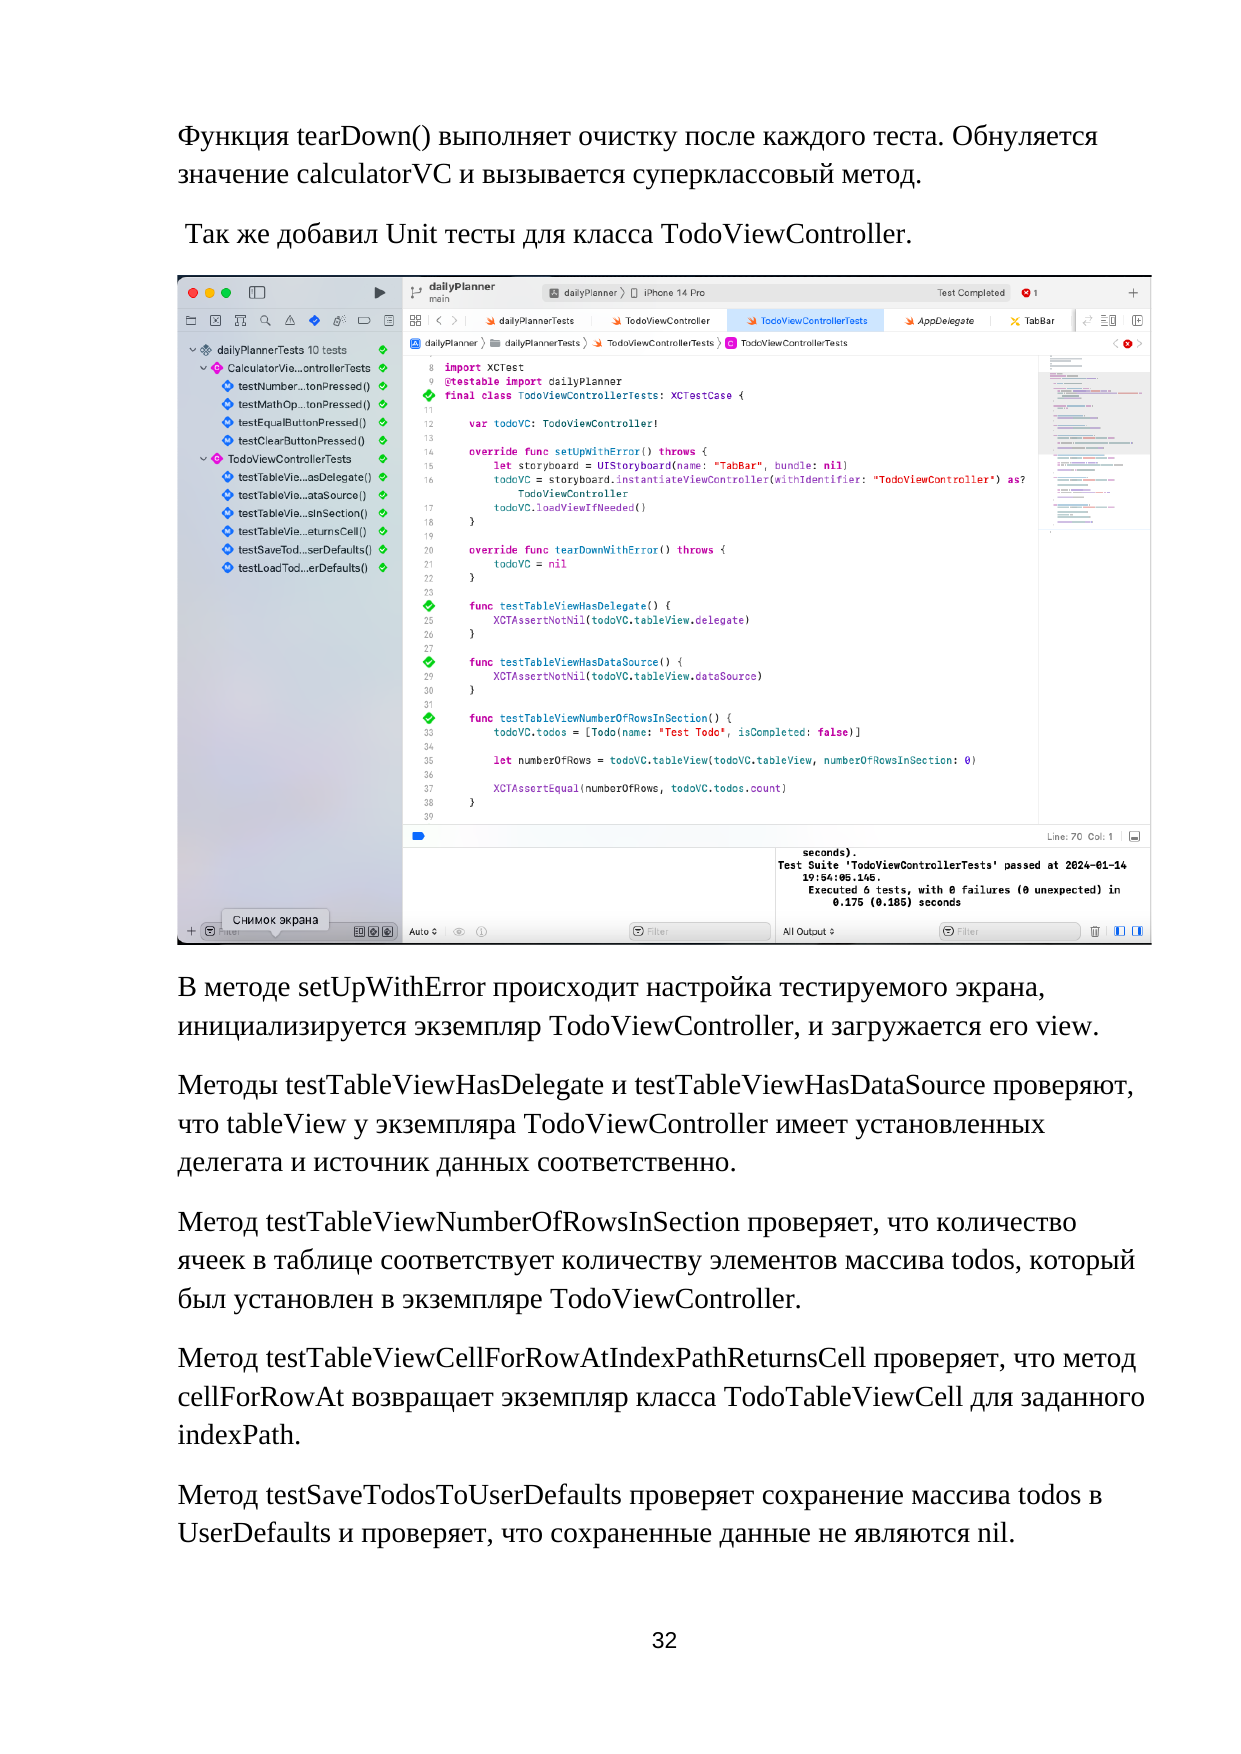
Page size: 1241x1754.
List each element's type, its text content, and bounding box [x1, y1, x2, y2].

text В методе setUpWithError происходит настройка тестируемого экрана, инициализируется экземпляр TodoViewController, и загружается его view. [177, 969, 1152, 1042]
text Так же добавил Unit тесты для класса TodoViewController. [177, 216, 1152, 249]
text Метод testSaveTodosToUserDefaults проверяет сохранение массива todos в UserDefaults и проверяет, что сохраненные данные не являются nil. [177, 1477, 1152, 1549]
picture [177, 275, 1152, 945]
text Методы testTableViewHasDelegate и testTableViewHasDataSource проверяют, что tableView у экземпляра TodoViewController имеет установленных делегата и источник данных соответственно. [177, 1067, 1152, 1178]
text Метод testTableViewCellForRowAtIndexPathReturnsCell проверяет, что метод cellForRowAt возвращает экземпляр класса TodoTableViewCell для заданного indexPath. [177, 1340, 1152, 1451]
text Функция tearDown() выполняет очистку после каждого теста. Обнуляется значение calculatorVC и вызывается суперклассовый метод. [177, 118, 1152, 190]
text Метод testTableViewNumberOfRowsInSection проверяет, что количество ячеек в таблице соответствует количеству элементов массива todos, который был установлен в экземпляре TodoViewController. [177, 1204, 1152, 1314]
